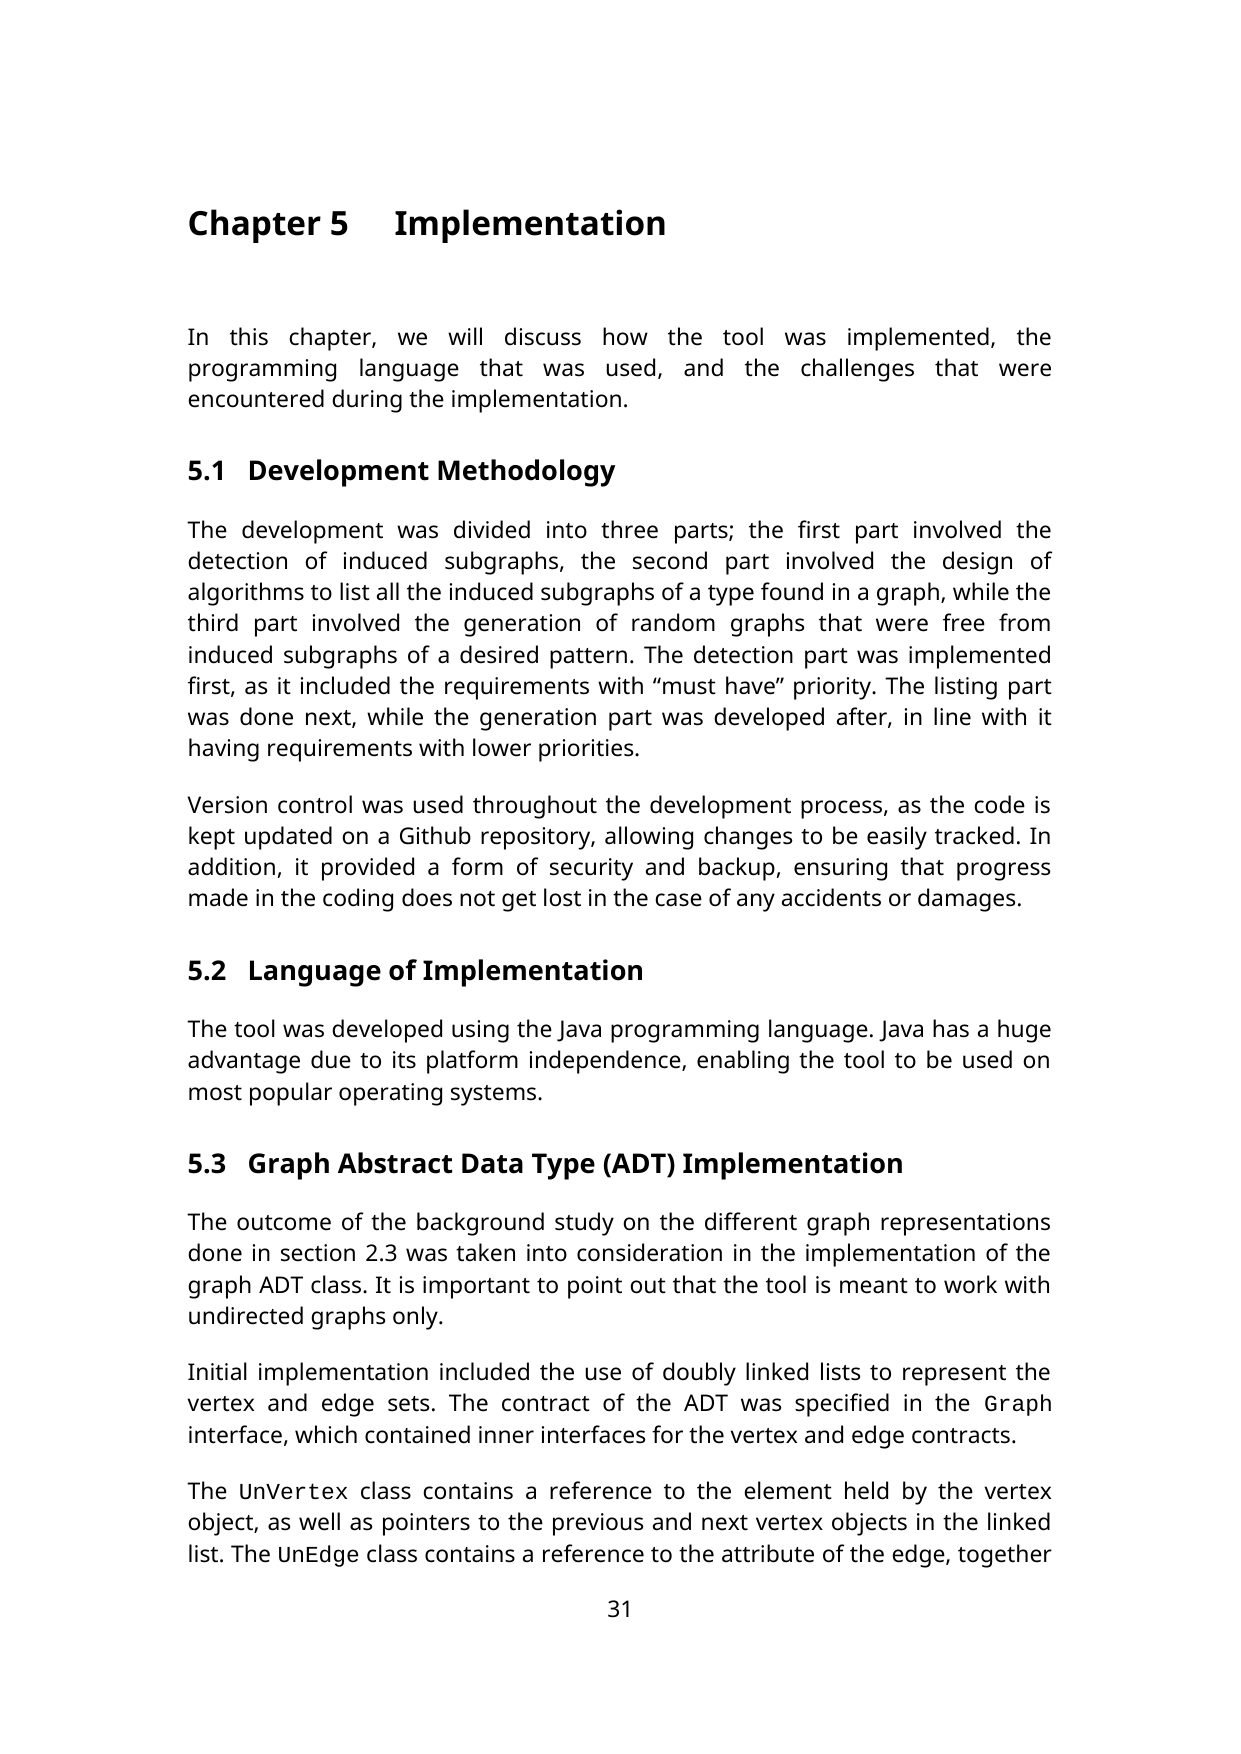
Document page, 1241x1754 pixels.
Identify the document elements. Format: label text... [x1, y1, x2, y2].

text Initial implementation included the use of doubly linked lists to represent the vertex and edge sets. The contract of the ADT was specified in the Graph interface, which contained inner interfaces for the vertex and edge contracts. [187, 1356, 1053, 1450]
subtitle Development Methodology [187, 452, 1053, 488]
text Version control was used throughout the development process, as the code is kept updated on a Github repository, allowing changes to be easily tracked. In addition, it provided a form of security and backup, ensuring that progress made in the coding does not get lost in the case of any accidents or damages. [187, 788, 1053, 913]
text The development was divided into three parts; the first part involved the detection of induced subgraphs, the second part involved the design of algorithms to list all the induced subgraphs of a type found in a graph, while the third part involved the generation of random graphs that were free from induced subgraphs of a desired pattern. The detection part was implemented first, as it included the requirements with “must have” priority. The listing part was done next, while the generation part was developed after, in line with it having requirements with lower priorities. [187, 513, 1053, 763]
subtitle Implementation [187, 200, 1053, 245]
text The tool was developed using the Java programming language. Java has a huge advantage due to its platform independence, enabling the tool to be used on most popular operating systems. [187, 1013, 1053, 1107]
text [187, 1475, 1053, 1569]
text The outcome of the background study on the different graph representations done in section 2.3 was taken into consideration in the implementation of the graph ADT class. It is important to point out that the tool is meant to work with undirected graphs only. [187, 1206, 1053, 1331]
subtitle Language of Implementation [187, 951, 1053, 988]
subtitle Graph Abstract Data Type (ADT) Implementation [187, 1144, 1053, 1181]
text In this chapter, we will discuss how the tool was implemented, the programming language that was used, and the challenges that were encountered during the implementation. [187, 320, 1053, 414]
